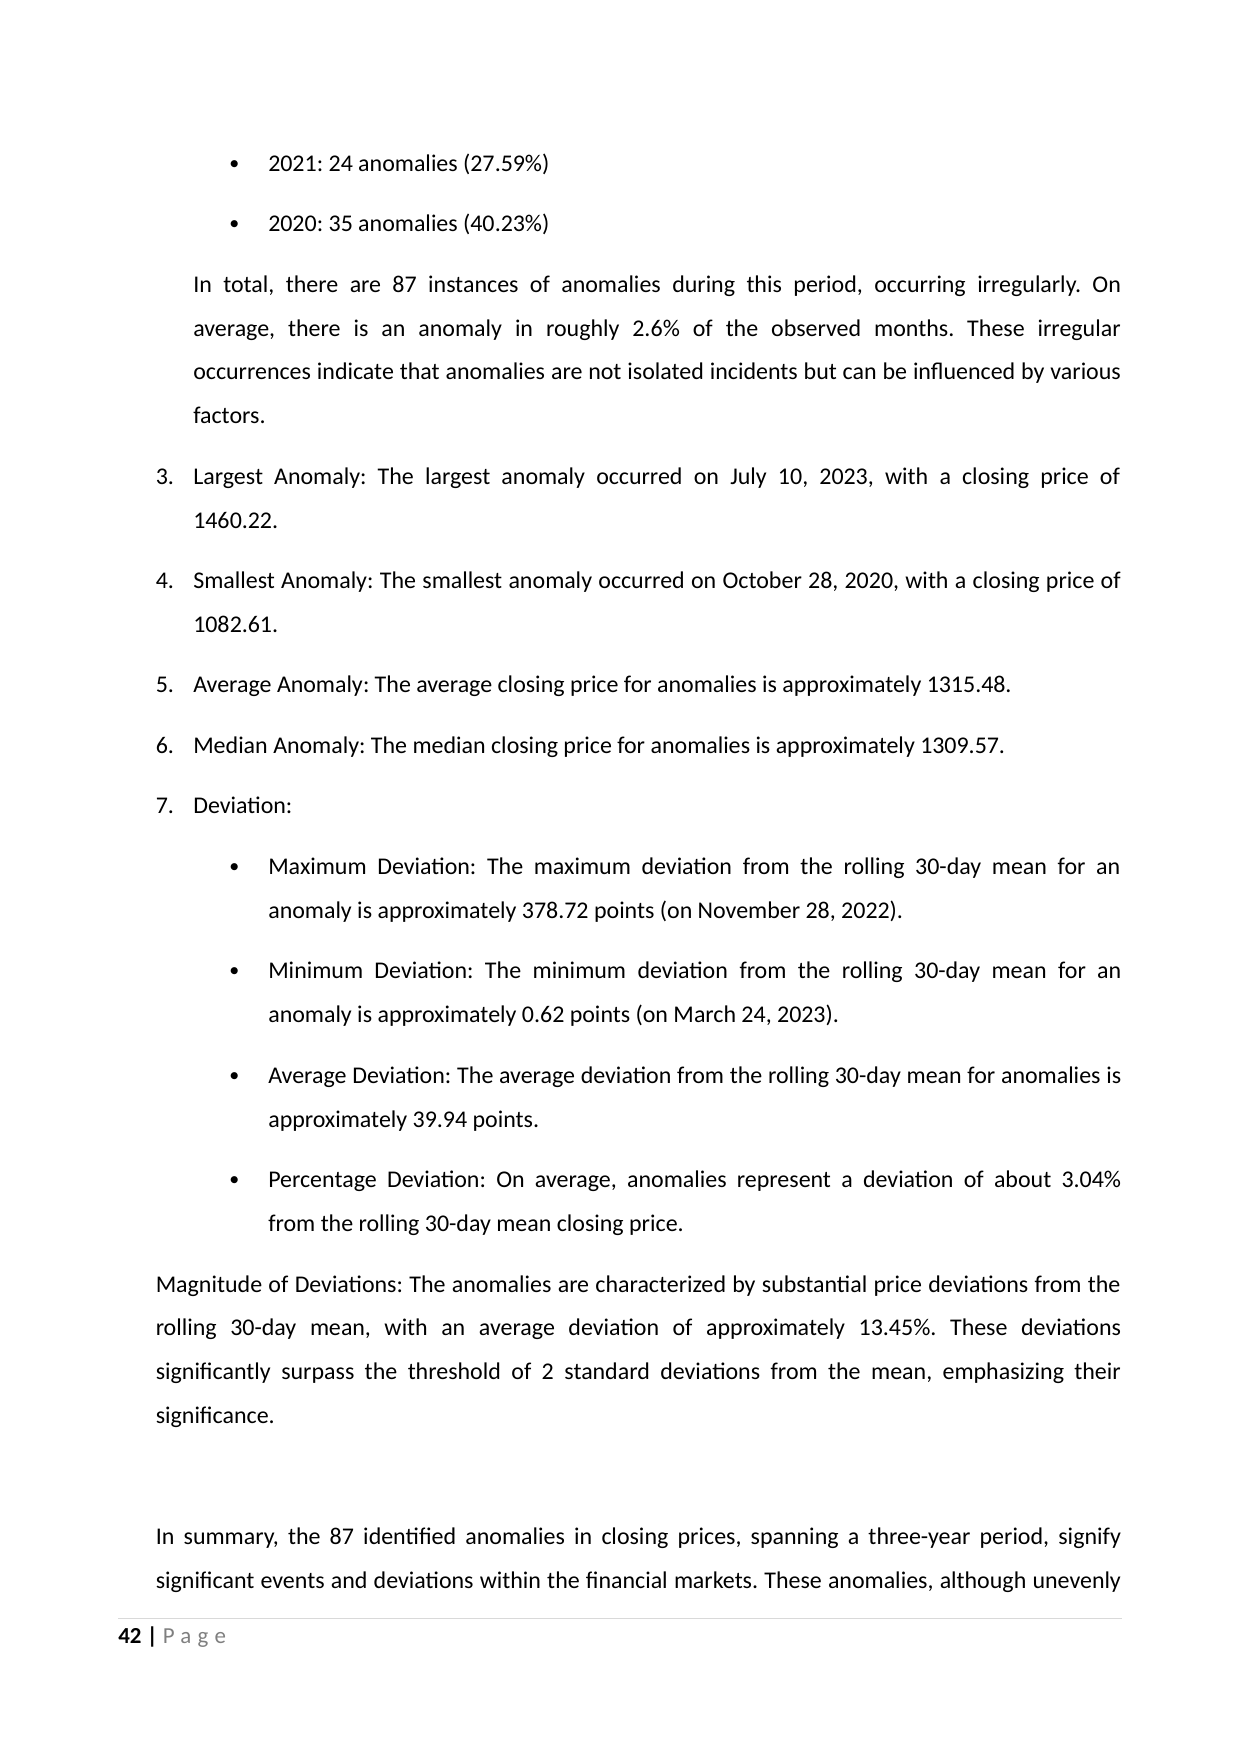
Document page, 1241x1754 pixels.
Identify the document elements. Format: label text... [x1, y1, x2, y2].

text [156, 1521, 1122, 1594]
list Largest Anomaly: The largest anomaly occurred on July 10, 2023, with a closing price of 1460.22. [156, 461, 1122, 534]
list Median Anomaly: The median closing price for anomalies is approximately 1309.57. [156, 730, 1122, 759]
list Average Anomaly: The average closing price for anomalies is approximately 1315.48. [156, 669, 1122, 699]
list Maximum Deviation: The maximum deviation from the rolling 30-day mean for an anomaly is approximately 378.72 points (on November 28, 2022). [231, 851, 1122, 924]
list 2021: 24 anomalies (27.59%) [231, 148, 1122, 177]
list Percentage Deviation: On average, anomalies represent a deviation of about 3.04% from the rolling 30-day mean closing price. [231, 1164, 1122, 1237]
text In total, there are 87 instances of anomalies during this period, occurring irregularly. On average, there is an anomaly in roughly 2.6% of the observed months. These irregular occurrences indicate that anomalies are not isolated incidents but can be influenced by various factors. [193, 269, 1122, 429]
list Average Deviation: The average deviation from the rolling 30-day mean for anomalies is approximately 39.94 points. [231, 1060, 1122, 1133]
list Minimum Deviation: The minimum deviation from the rolling 30-day mean for an anomaly is approximately 0.62 points (on March 24, 2023). [231, 956, 1122, 1029]
list Smallest Anomaly: The smallest anomaly occurred on October 28, 2020, with a closing price of 1082.61. [156, 565, 1122, 638]
list 2020: 35 anomalies (40.23%) [231, 208, 1122, 237]
list Deviation: [156, 791, 1122, 820]
text Magnitude of Deviations: The anomalies are characterized by substantial price deviations from the rolling 30-day mean, with an average deviation of approximately 13.45%. These deviations significantly surpass the threshold of 2 standard deviations from the mean, emphasizing their significance. [156, 1269, 1122, 1429]
